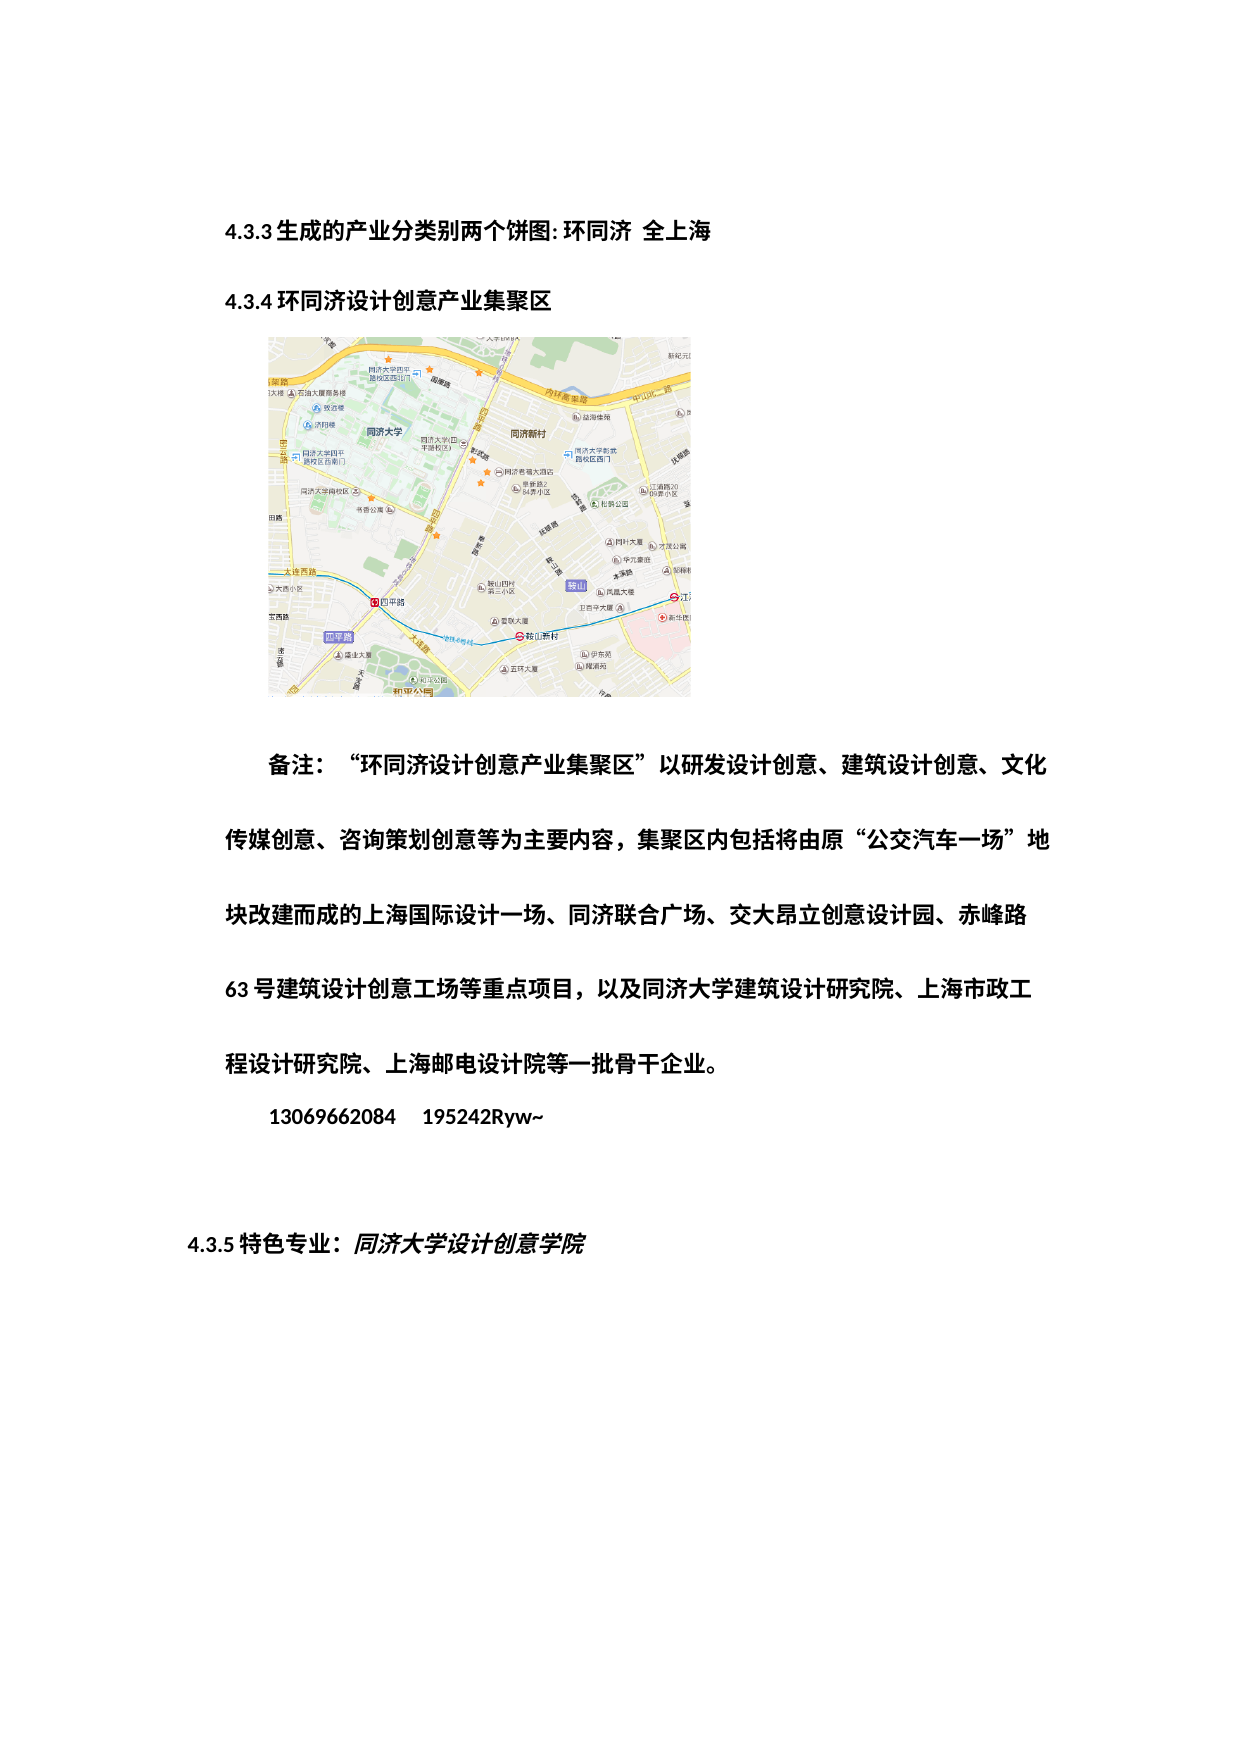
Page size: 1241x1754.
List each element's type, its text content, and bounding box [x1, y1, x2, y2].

list 4.3.3生成的产业分类别两个饼图: 环同济 全上海 [225, 197, 1053, 262]
picture [268, 337, 691, 697]
list 备注：“环同济设计创意产业集聚区”以研发设计创意、建筑设计创意、文化传媒创意、咨询策划创意等为主要内容，集聚区内包括将由原“公交汽车一场”地块改建而成的上海国际设计一场、同济联合广场、交大昂立创意设计园、赤峰路63号建筑设计创意工场等重点项目，以及同济大学建筑设计研究院、上海市政工程设计研究院、上海邮电设计院等一批骨干企业。 [225, 731, 1053, 1095]
list 13069662084 195242Ryw~ [225, 1100, 1053, 1132]
list 4.3.5特色专业：同济大学设计创意学院 [187, 1210, 1053, 1275]
list 4.3.4 环同济设计创意产业集聚区 [225, 267, 1053, 332]
